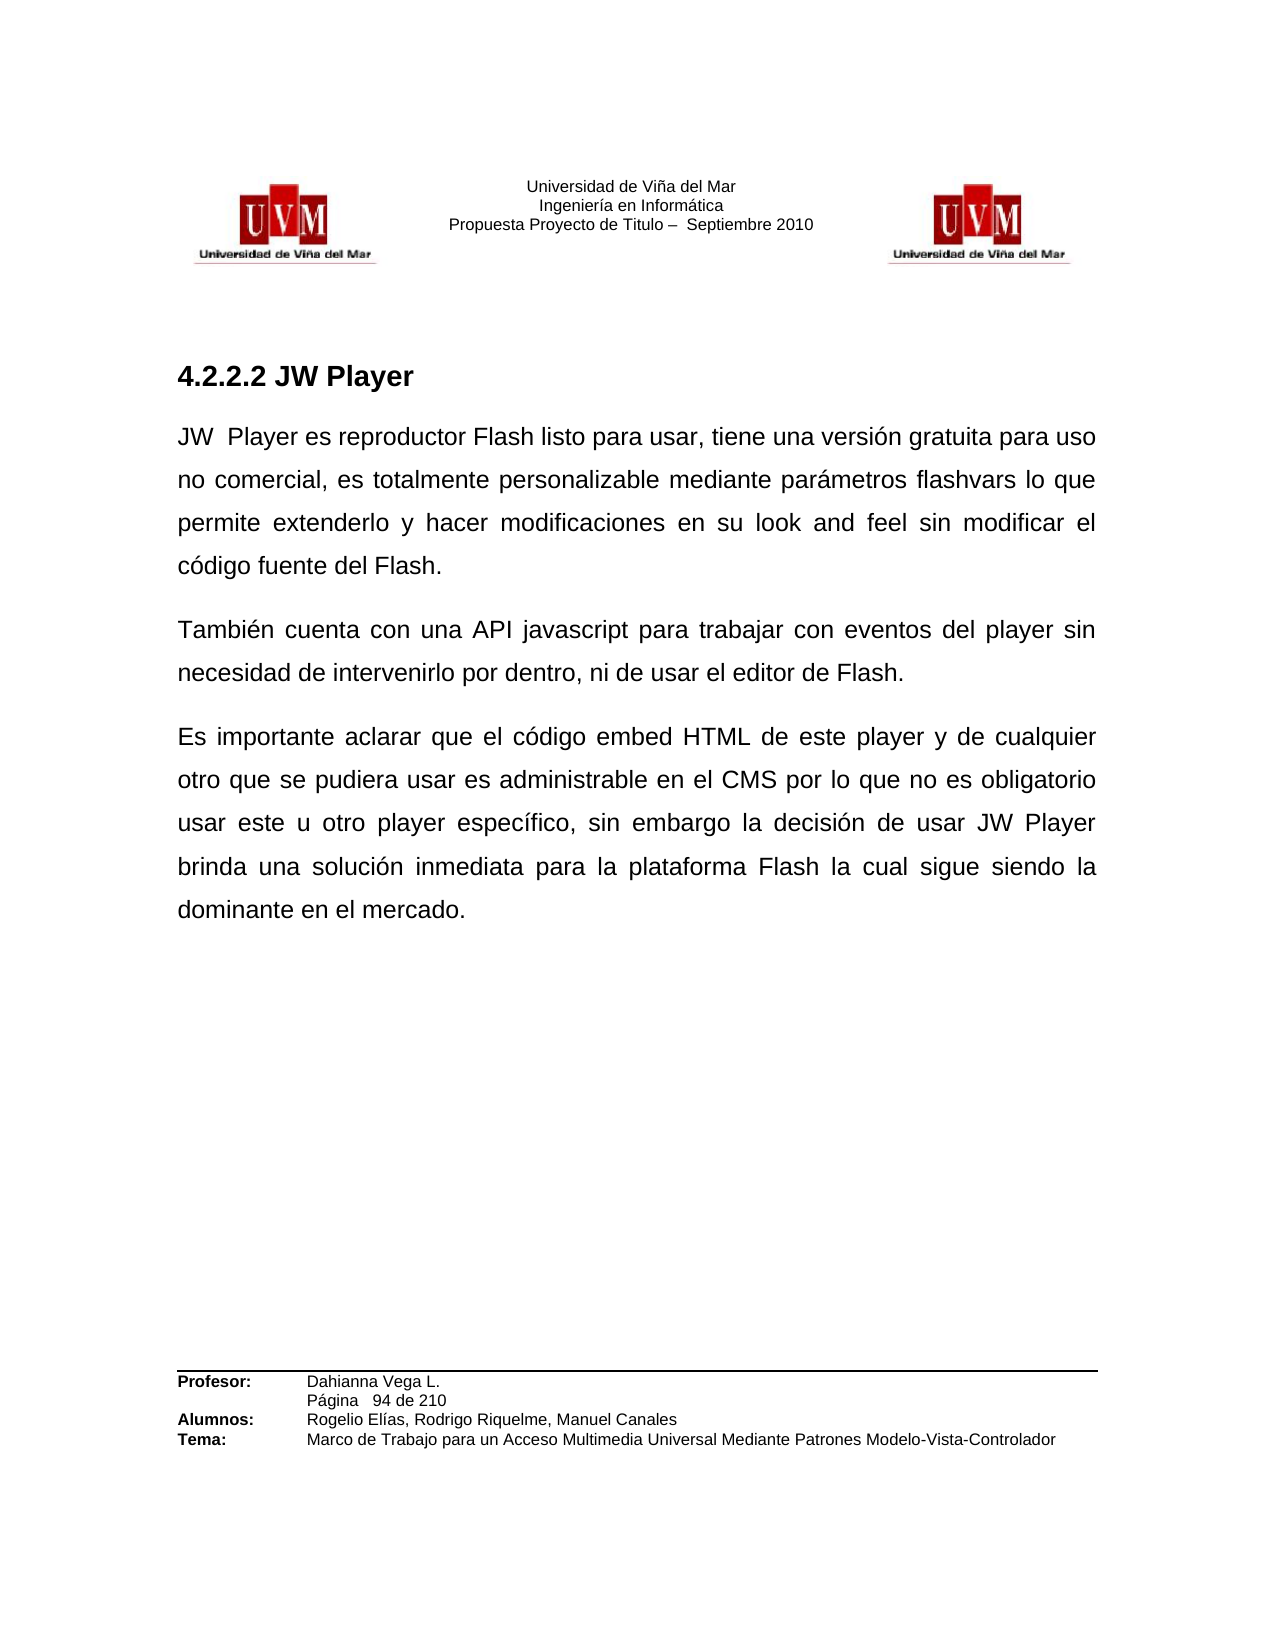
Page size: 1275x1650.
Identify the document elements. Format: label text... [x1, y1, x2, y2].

picture [177, 176, 390, 267]
text JW Player es reproductor Flash listo para usar, tiene una versión gratuita para uso no comercial, es totalmente personalizable mediante parámetros flashvars lo que permite extenderlo y hacer modificaciones en su look and feel sin modificar el código fuente del Flash. [177, 422, 1098, 580]
text También cuenta con una API javascript para trabajar con eventos del player sin necesidad de intervenirlo por dentro, ni de usar el editor de Flash. [177, 615, 1098, 687]
text Es importante aclarar que el código embed HTML de este player y de cualquier otro que se pudiera usar es administrable en el CMS por lo que no es obligatorio usar este u otro player específico, sin embargo la decisión de usar JW Player brinda una solución inmediata para la plataforma Flash la cual sigue siendo la dominante en el mercado. [177, 722, 1098, 923]
picture [871, 176, 1084, 267]
subtitle 4.2.2.2 JW Player [177, 359, 1098, 392]
